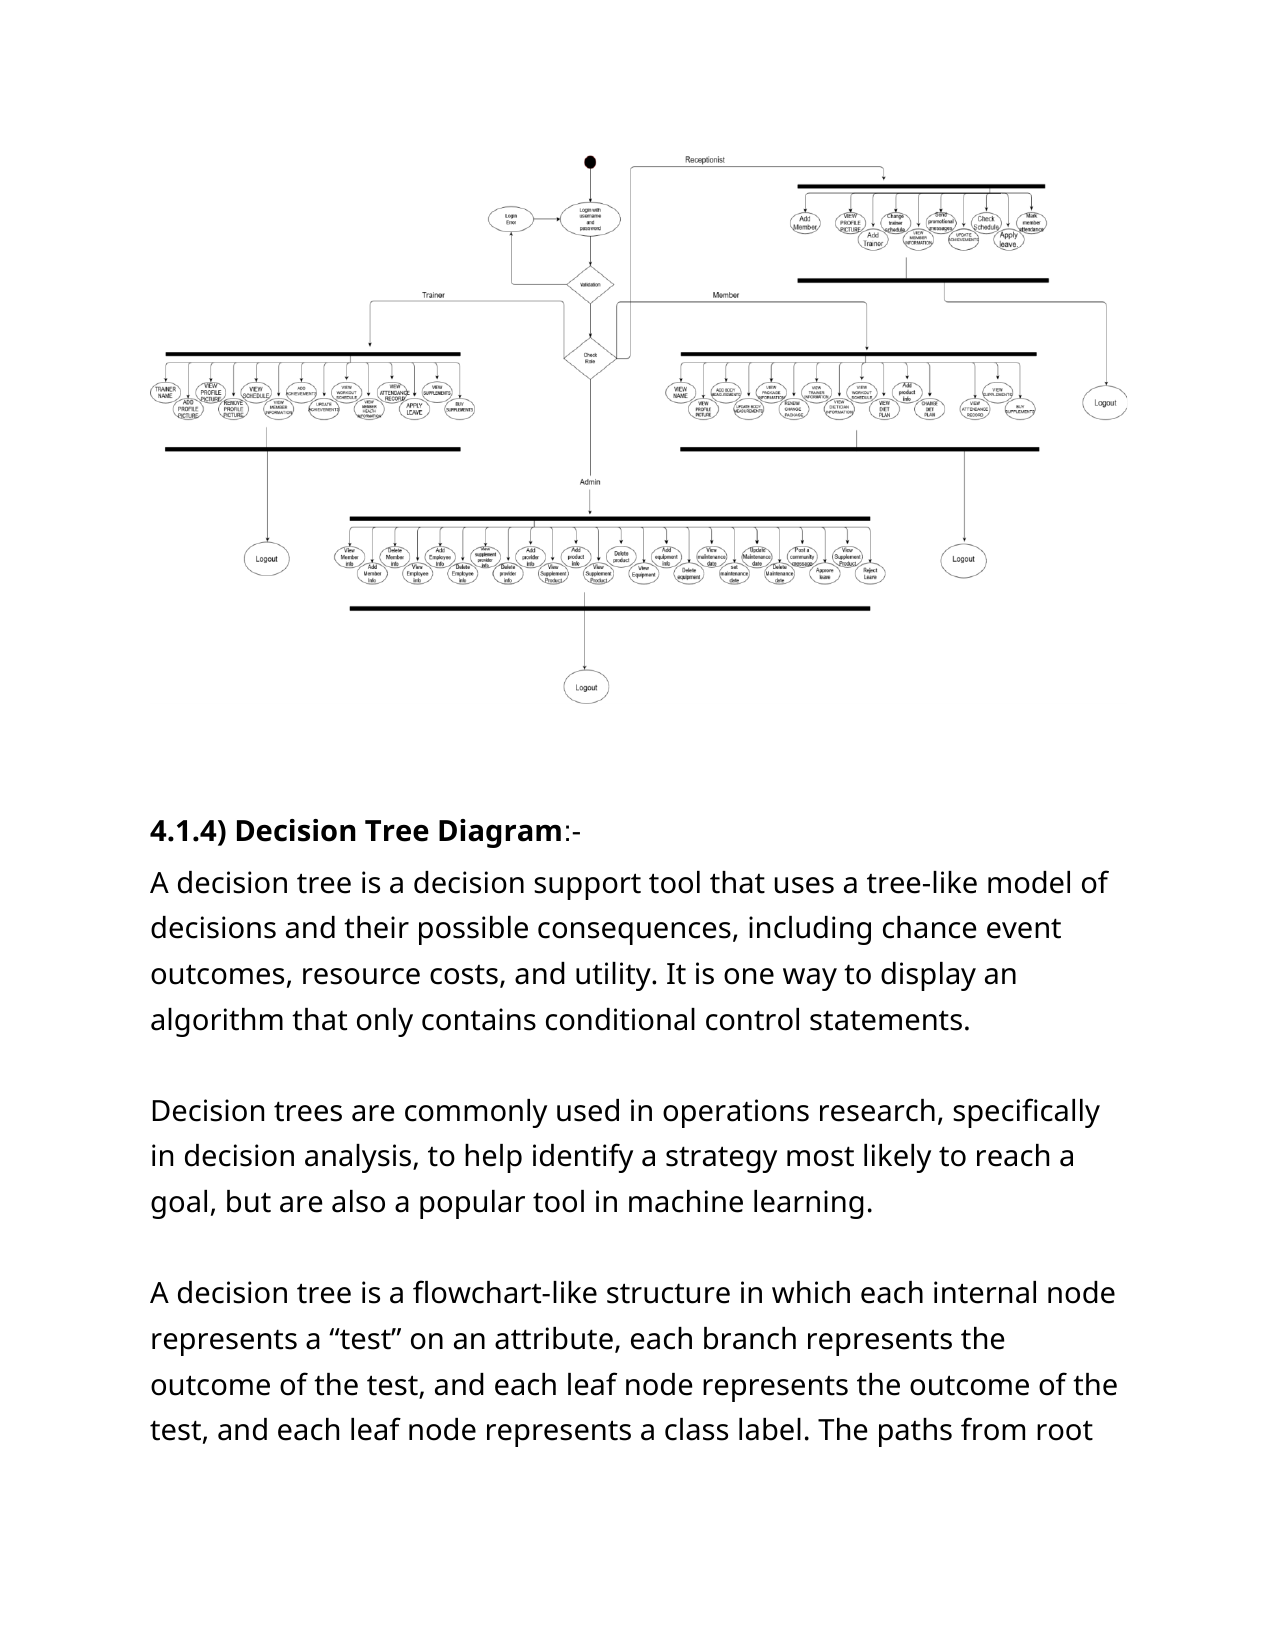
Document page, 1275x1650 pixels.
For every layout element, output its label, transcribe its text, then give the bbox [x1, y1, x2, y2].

picture [150, 150, 1128, 704]
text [150, 1272, 1125, 1449]
text A decision tree is a decision support tool that uses a tree-like model of decisions and their possible consequences, including chance event outcomes, resource costs, and utility. It is one way to display an algorithm that only contains conditional control statements. [150, 862, 1125, 1038]
text Decision trees are commonly used in operations research, specifically in decision analysis, to help identify a strategy most likely to reach a goal, but are also a popular tool in machine learning. [150, 1090, 1125, 1221]
title 4.1.4) Decision Tree Diagram:- [150, 810, 1125, 850]
